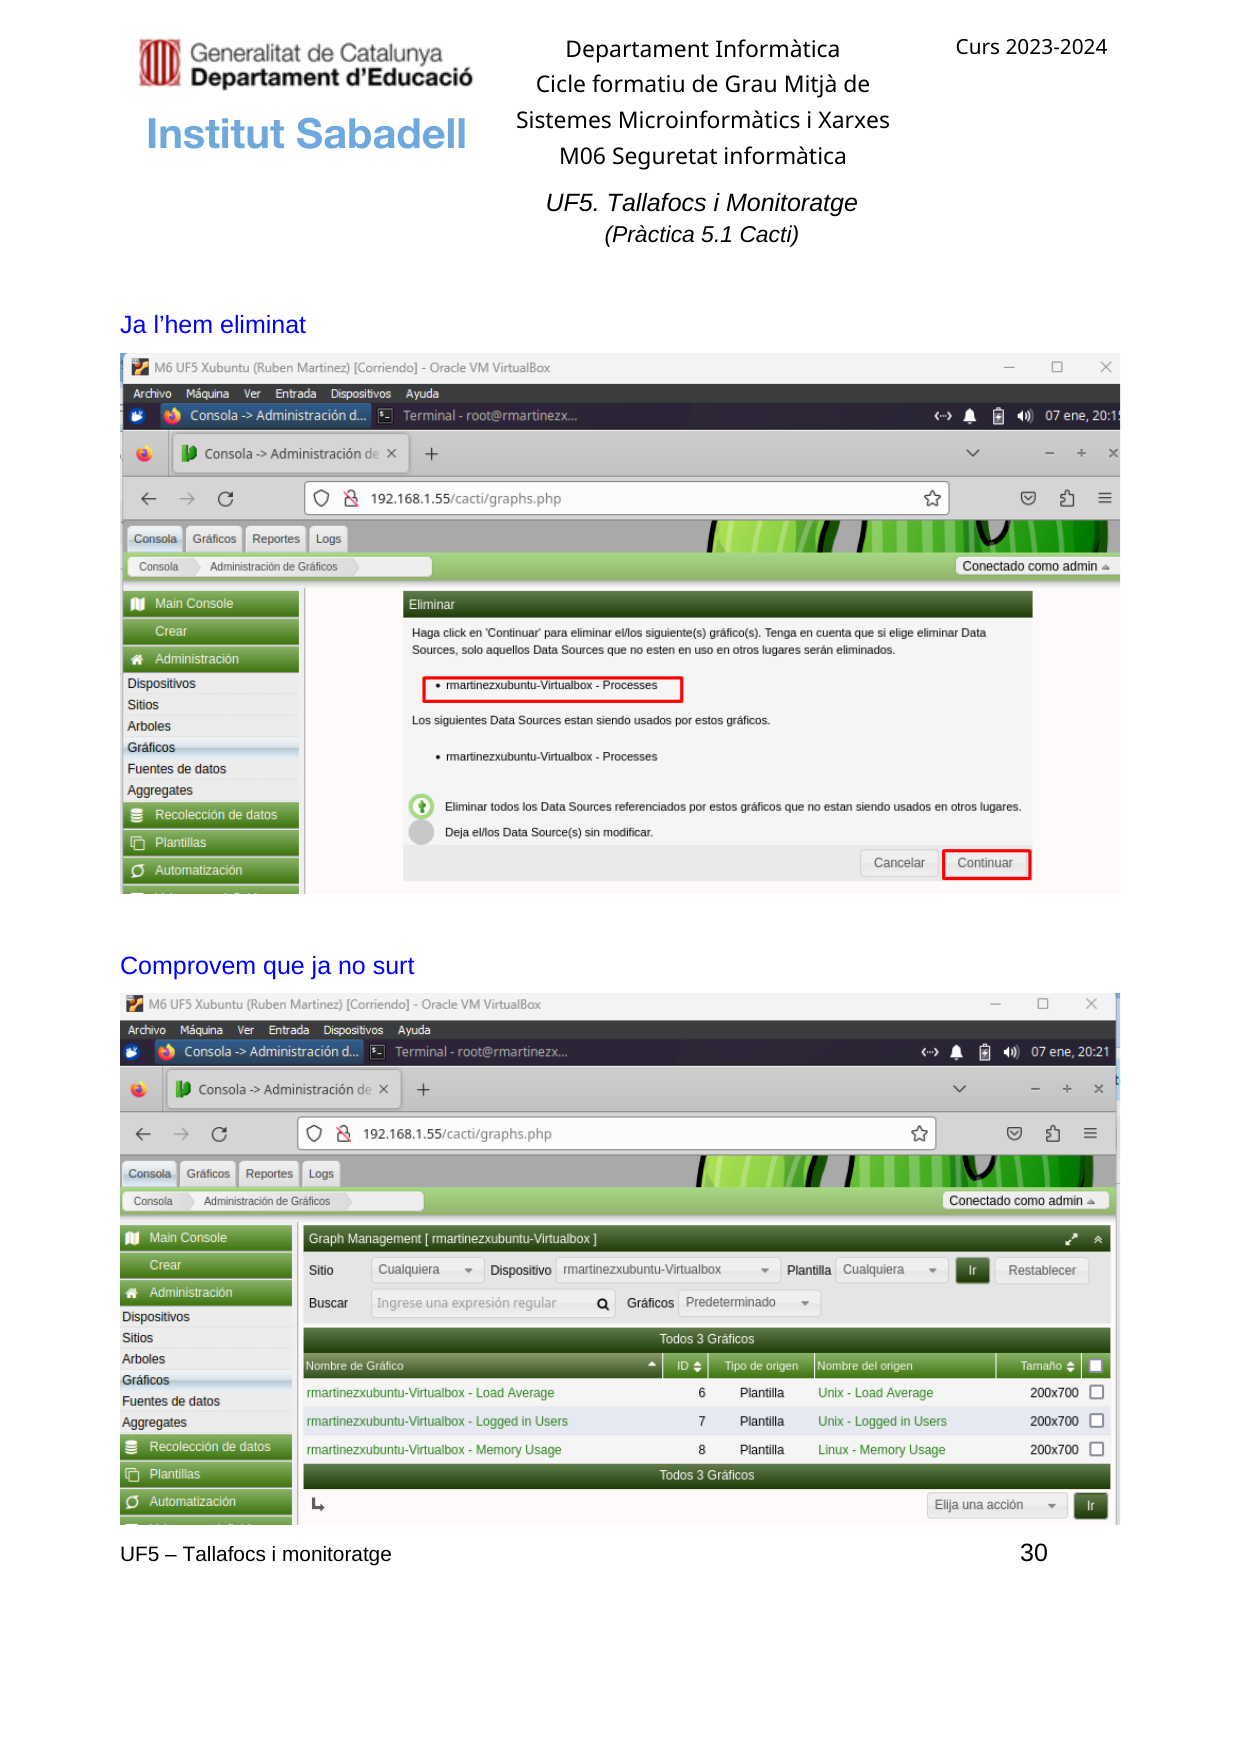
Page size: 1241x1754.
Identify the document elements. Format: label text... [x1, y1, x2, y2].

picture [120, 353, 1121, 894]
picture [132, 33, 487, 100]
text Ja l’hem eliminat [120, 310, 1120, 339]
picture [120, 993, 1121, 1525]
text Comprovem que ja no surt [120, 951, 1120, 979]
